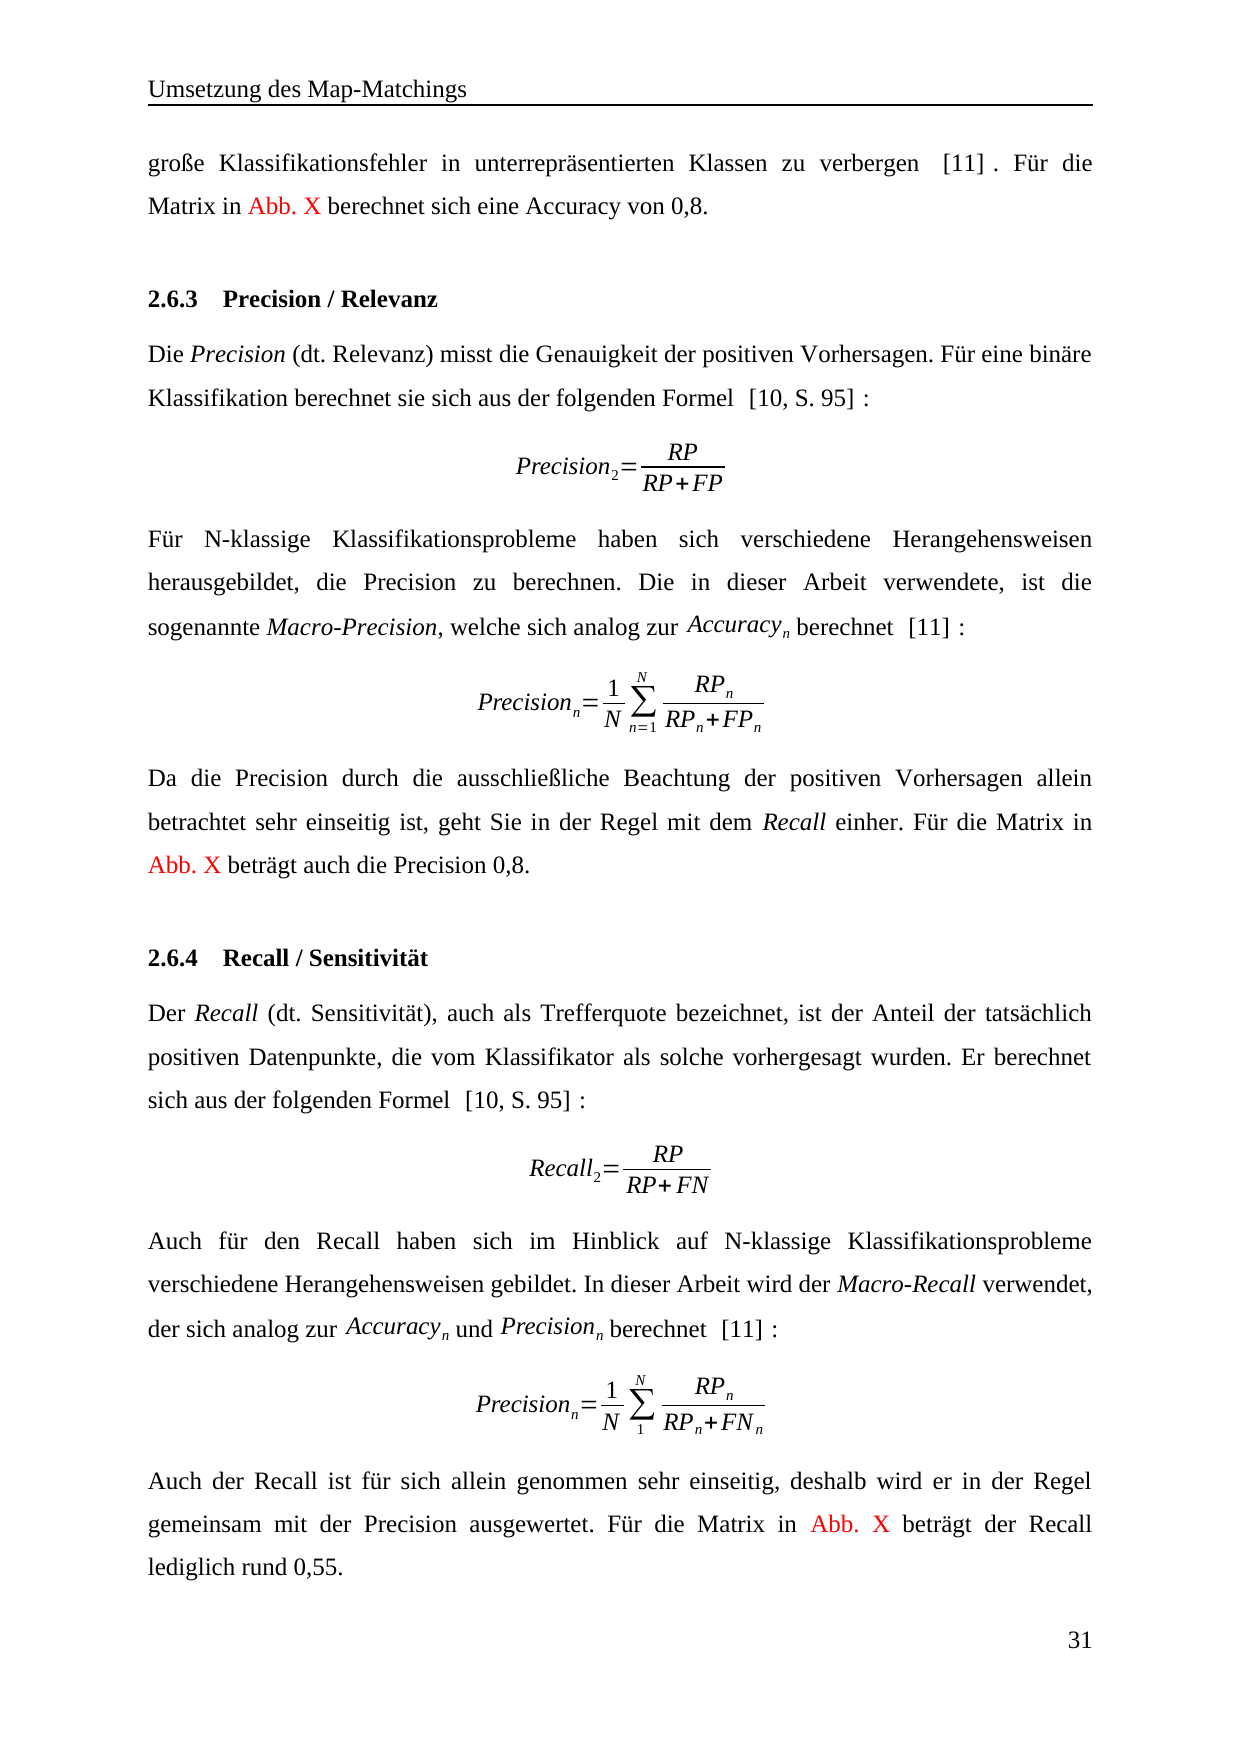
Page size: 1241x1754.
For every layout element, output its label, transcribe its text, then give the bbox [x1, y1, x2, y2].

text Auch für den Recall haben sich im Hinblick auf N-klassige Klassifikationsprobleme verschiedene Herangehensweisen gebildet. In dieser Arbeit wird der Macro-Recall verwendet, der sich analog zur und berechnet : [148, 1226, 1093, 1344]
text Da die Precision durch die ausschließliche Beachtung der positiven Vorhersagen allein betrachtet sehr einseitig ist, geht Sie in der Regel mit dem Recall einher. Für die Matrix in Abb. X beträgt auch die Precision 0,8. [148, 763, 1093, 878]
text Auch der Recall ist für sich allein genommen sehr einseitig, deshalb wird er in der Regel gemeinsam mit der Precision ausgewertet. Für die Matrix in Abb. X beträgt der Recall lediglich rund 0,55. [148, 1466, 1093, 1581]
text Für N-klassige Klassifikationsprobleme haben sich verschiedene Herangehensweisen herausgebildet, die Precision zu berechnen. Die in dieser Arbeit verwendete, ist die sogenannte Macro-Precision, welche sich analog zur berechnet : [148, 524, 1093, 642]
text Die Precision (dt. Relevanz) misst die Genauigkeit der positiven Vorhersagen. Für eine binäre Klassifikation berechnet sie sich aus der folgenden Formel : [148, 339, 1093, 411]
subtitle Precision / Relevanz [148, 284, 1093, 313]
text Der Recall (dt. Sensitivität), auch als Trefferquote bezeichnet, ist der Anteil der tatsächlich positiven Datenpunkte, die vom Klassifikator als solche vorhergesagt wurden. Er berechnet sich aus der folgenden Formel : [148, 998, 1093, 1113]
subtitle Recall / Sensitivität [148, 943, 1093, 972]
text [148, 148, 1093, 219]
